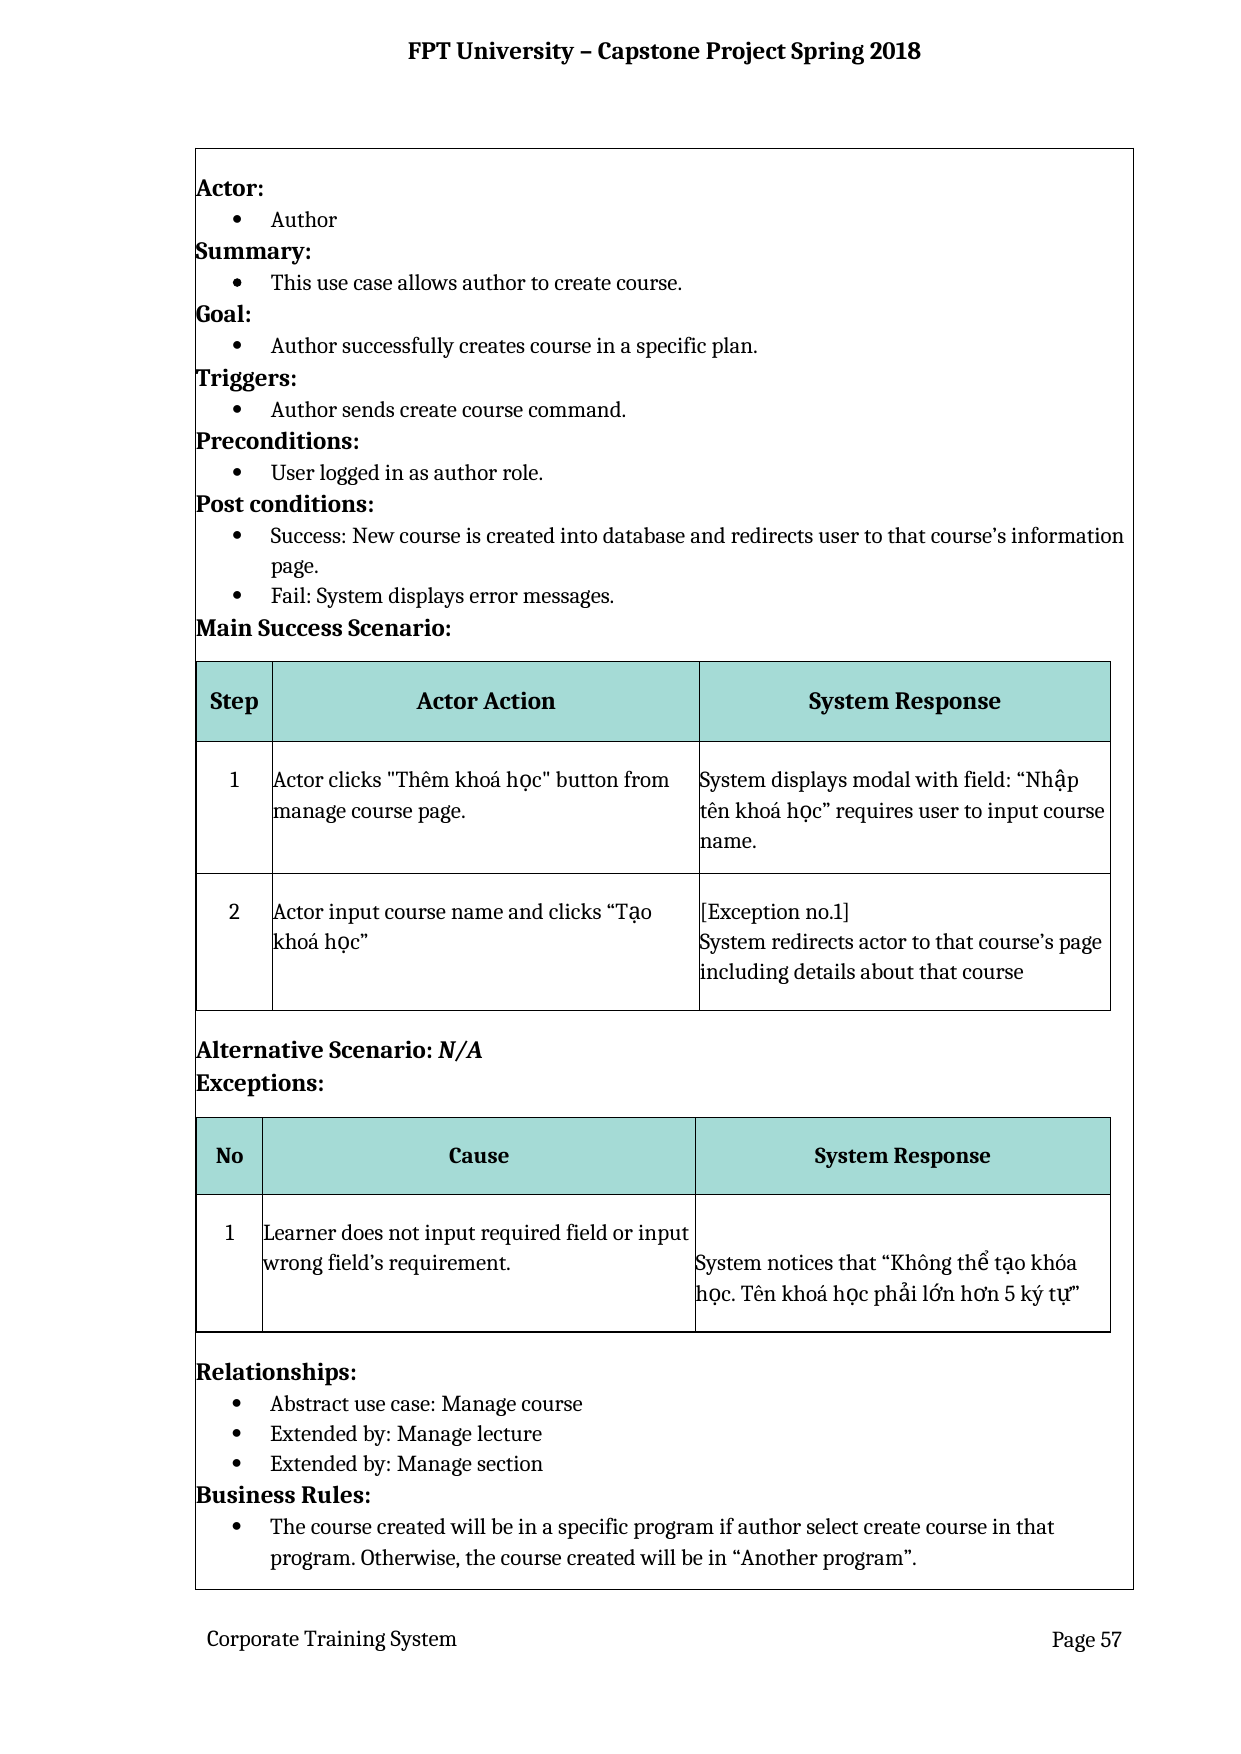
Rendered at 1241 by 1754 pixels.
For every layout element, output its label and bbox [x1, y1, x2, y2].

table_cell [196, 149, 1133, 1589]
